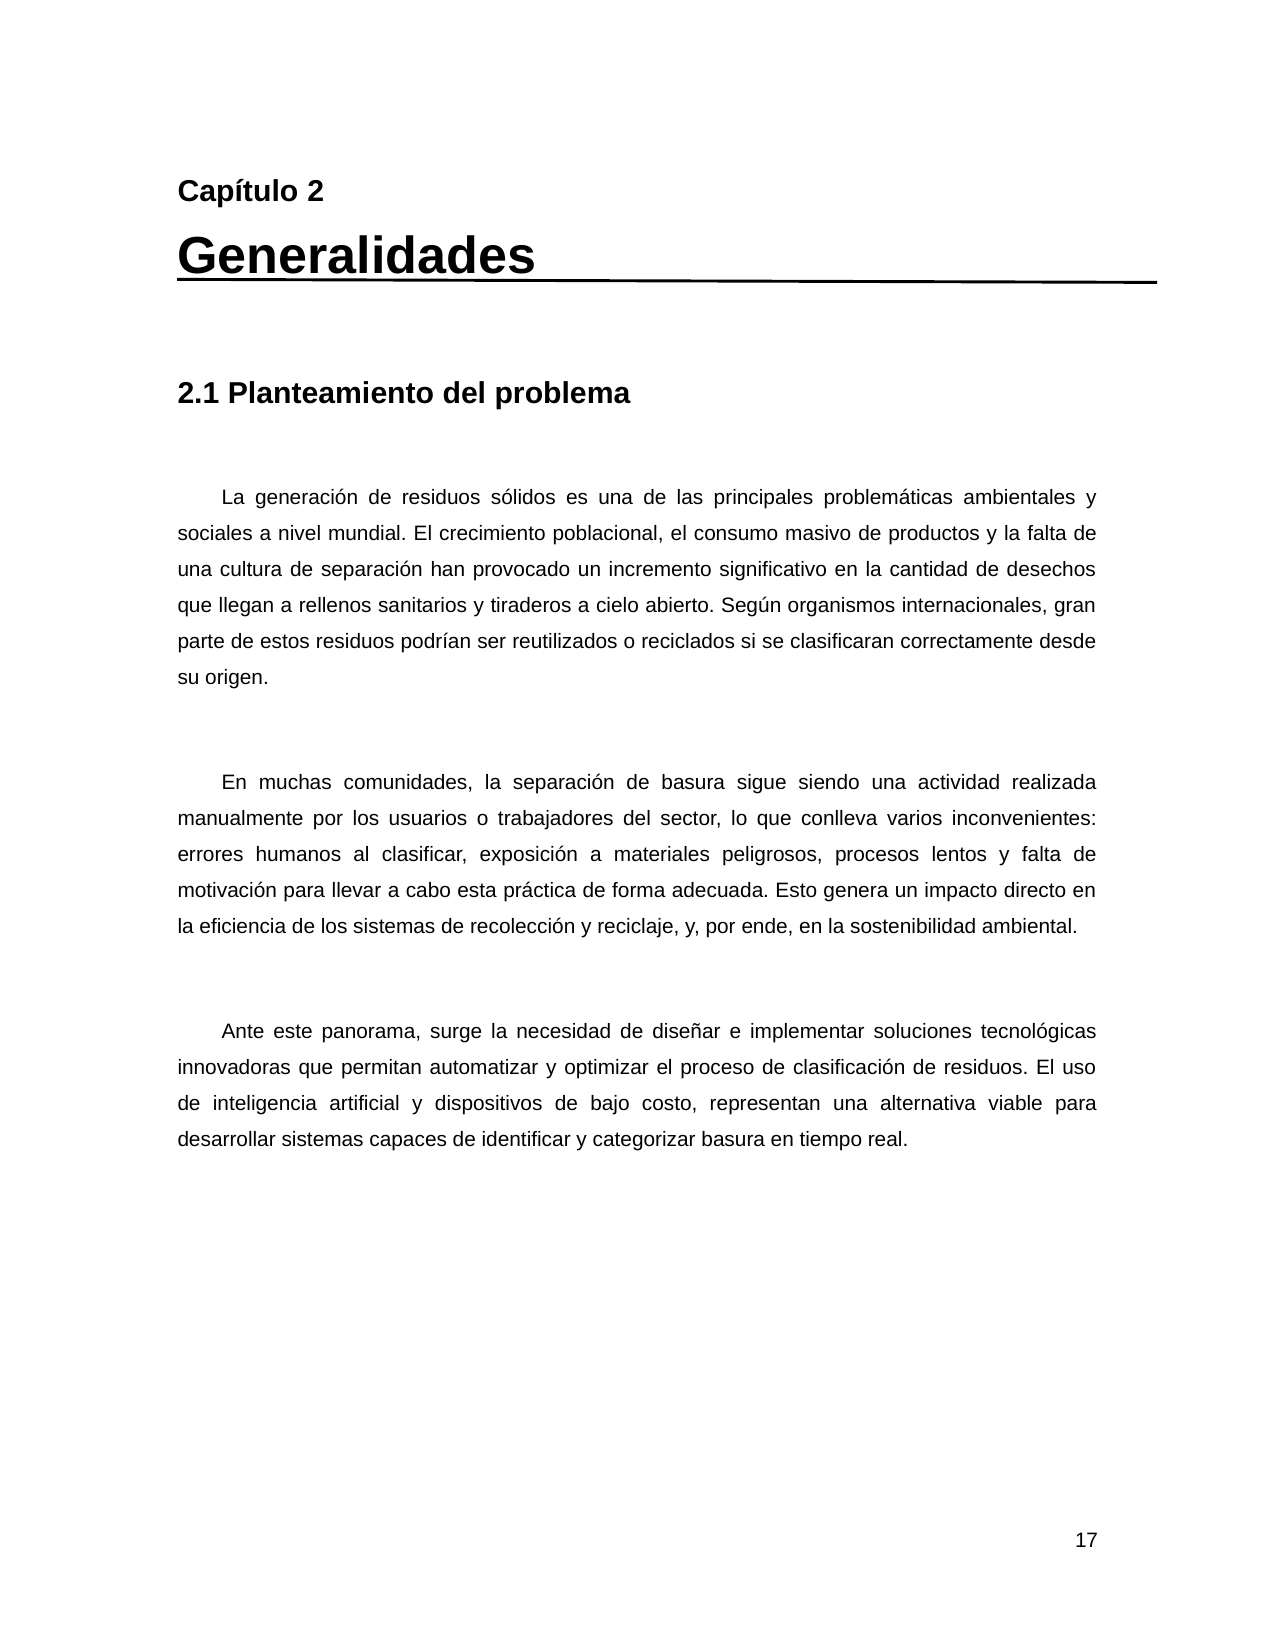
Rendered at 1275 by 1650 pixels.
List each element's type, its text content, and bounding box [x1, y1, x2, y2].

text 2.1 Planteamiento del problema [177, 376, 1098, 410]
text Generalidades [177, 225, 1098, 285]
text Capítulo 2 [177, 173, 1098, 207]
text La generación de residuos sólidos es una de las principales problemáticas ambientales y sociales a nivel mundial. El crecimiento poblacional, el consumo masivo de productos y la falta de una cultura de separación han provocado un incremento significativo en la cantidad de desechos que llegan a rellenos sanitarios y tiraderos a cielo abierto. Según organismos internacionales, gran parte de estos residuos podrían ser reutilizados o reciclados si se clasificaran correctamente desde su origen. [177, 485, 1098, 688]
text En muchas comunidades, la separación de basura sigue siendo una actividad realizada manualmente por los usuarios o trabajadores del sector, lo que conlleva varios inconvenientes: errores humanos al clasificar, exposición a materiales peligrosos, procesos lentos y falta de motivación para llevar a cabo esta práctica de forma adecuada. Esto genera un impacto directo en la eficiencia de los sistemas de recolección y reciclaje, y, por ende, en la sostenibilidad ambiental. [177, 770, 1098, 937]
text Ante este panorama, surge la necesidad de diseñar e implementar soluciones tecnológicas innovadoras que permitan automatizar y optimizar el proceso de clasificación de residuos. El uso de inteligencia artificial y dispositivos de bajo costo, representan una alternativa viable para desarrollar sistemas capaces de identificar y categorizar basura en tiempo real. [177, 1019, 1098, 1150]
